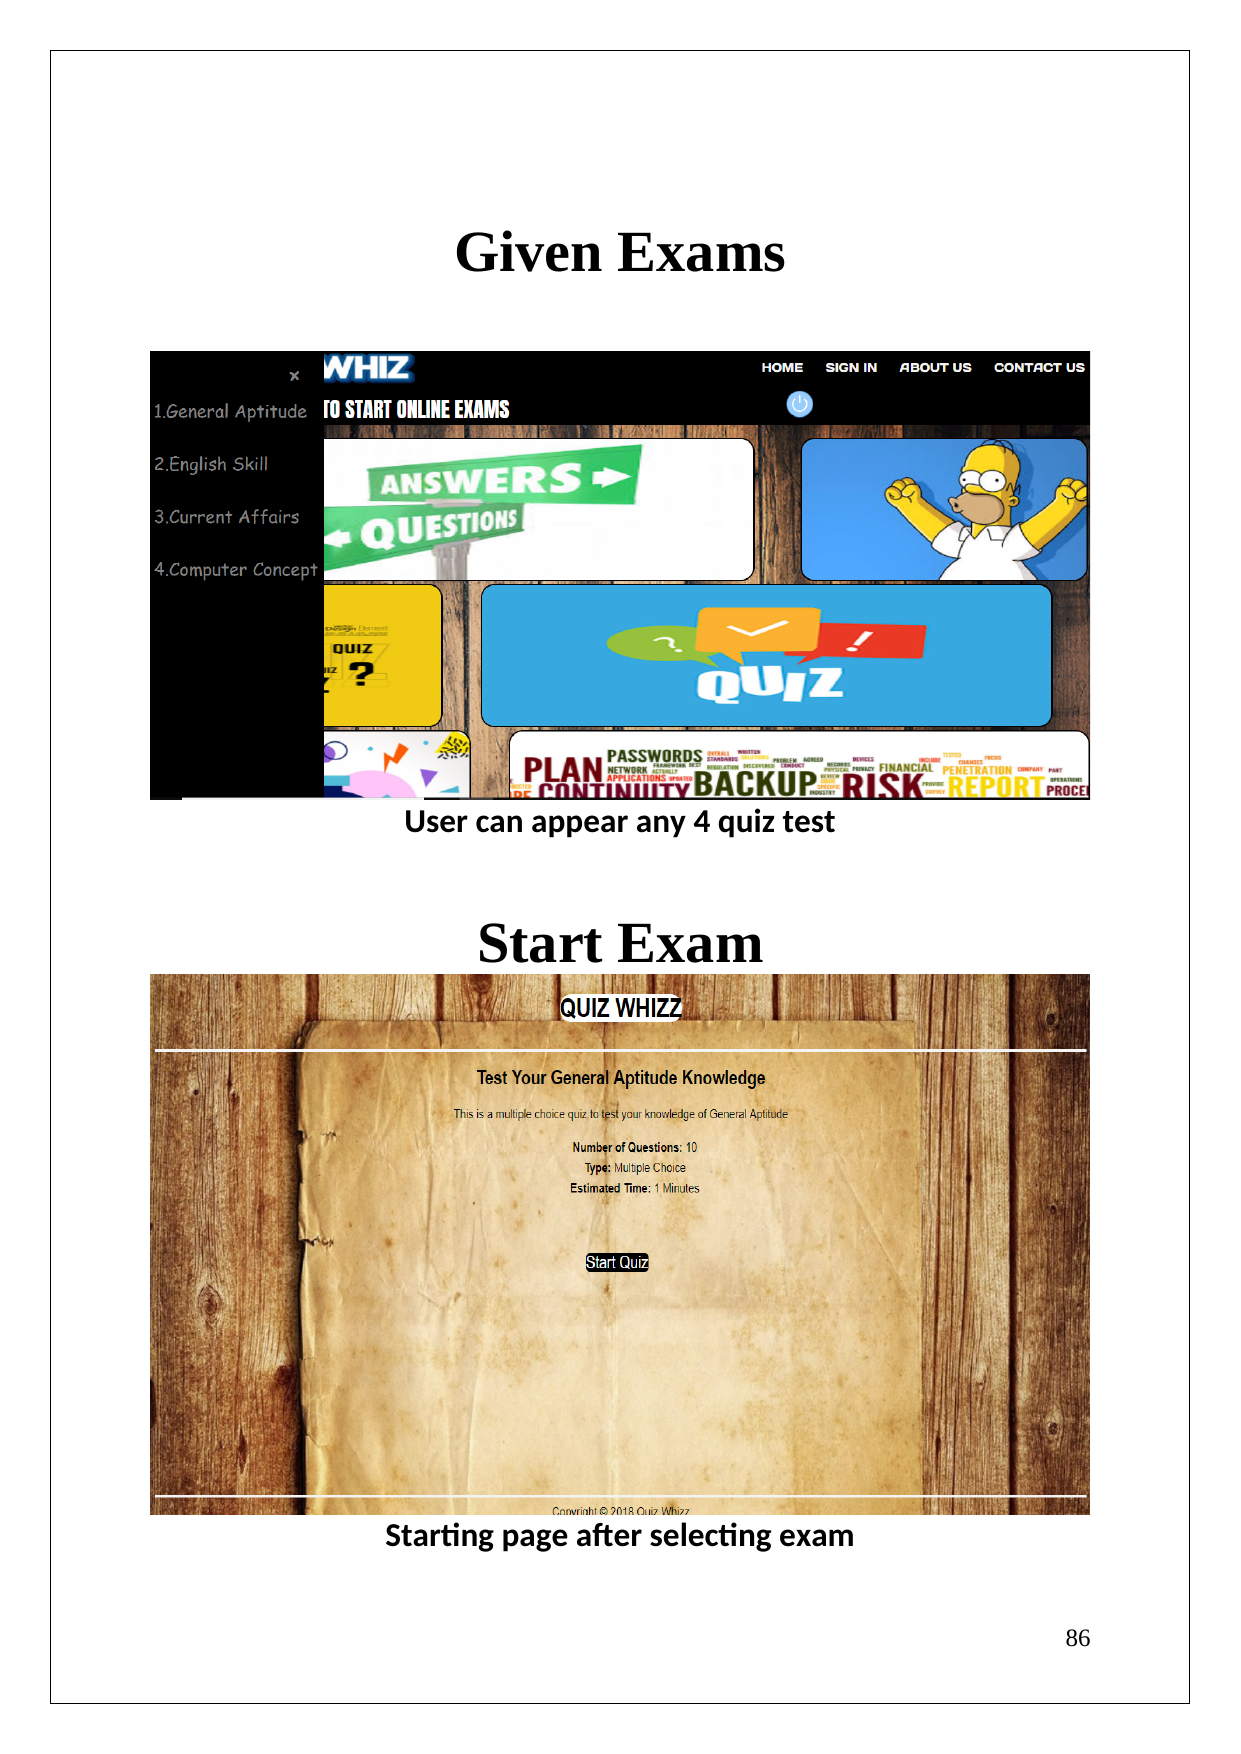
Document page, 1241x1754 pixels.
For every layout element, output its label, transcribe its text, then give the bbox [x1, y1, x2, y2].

text User can appear any 4 quiz test [150, 800, 1090, 840]
text Given Exams [150, 217, 1090, 284]
picture [150, 974, 1090, 1515]
text Start Exam [150, 907, 1090, 974]
text Starting page after selecting exam [150, 1515, 1090, 1555]
picture [150, 351, 1091, 800]
